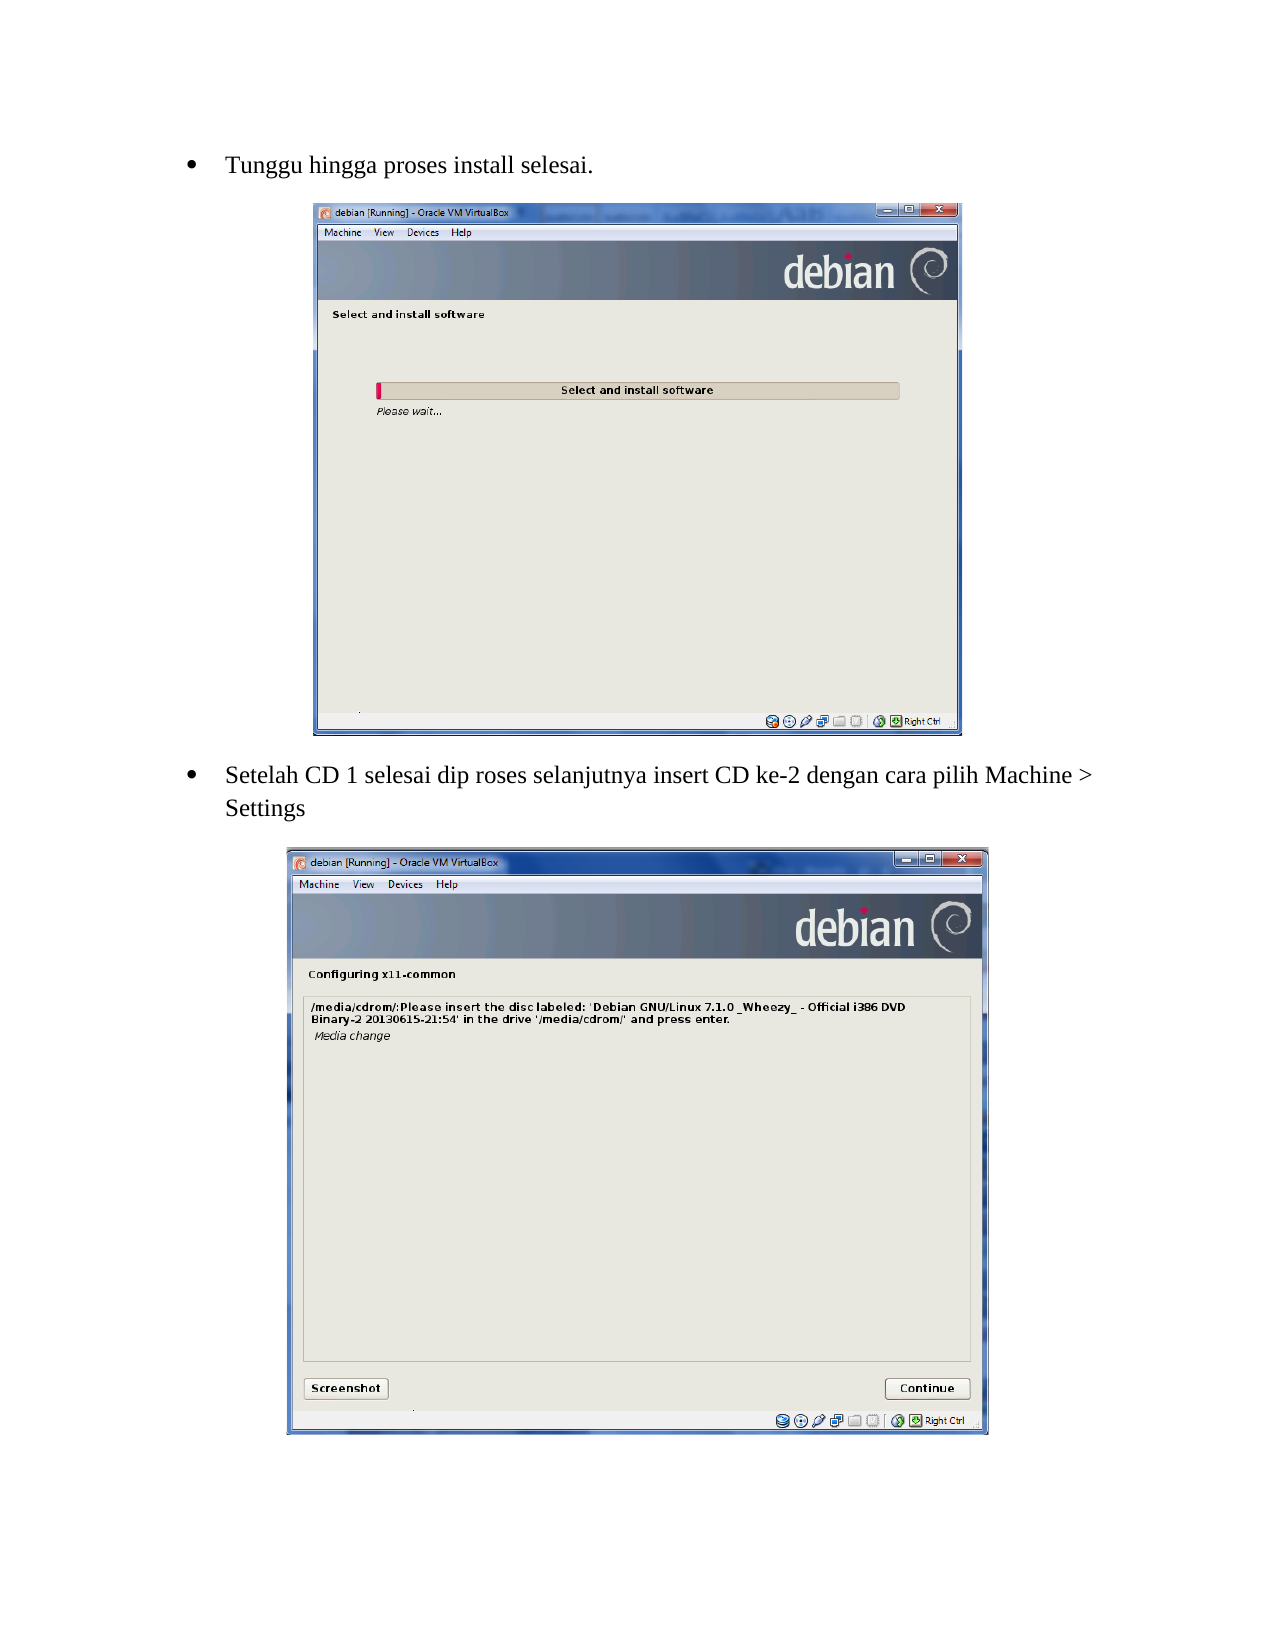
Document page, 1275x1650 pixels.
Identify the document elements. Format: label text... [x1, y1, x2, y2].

picture [313, 203, 963, 736]
list Setelah CD 1 selesai dip roses selanjutnya insert CD ke-2 dengan cara pilih Machine > Settings [187, 760, 1125, 822]
list Tunggu hingga proses install selesai. [187, 150, 1125, 179]
picture [286, 847, 989, 1435]
